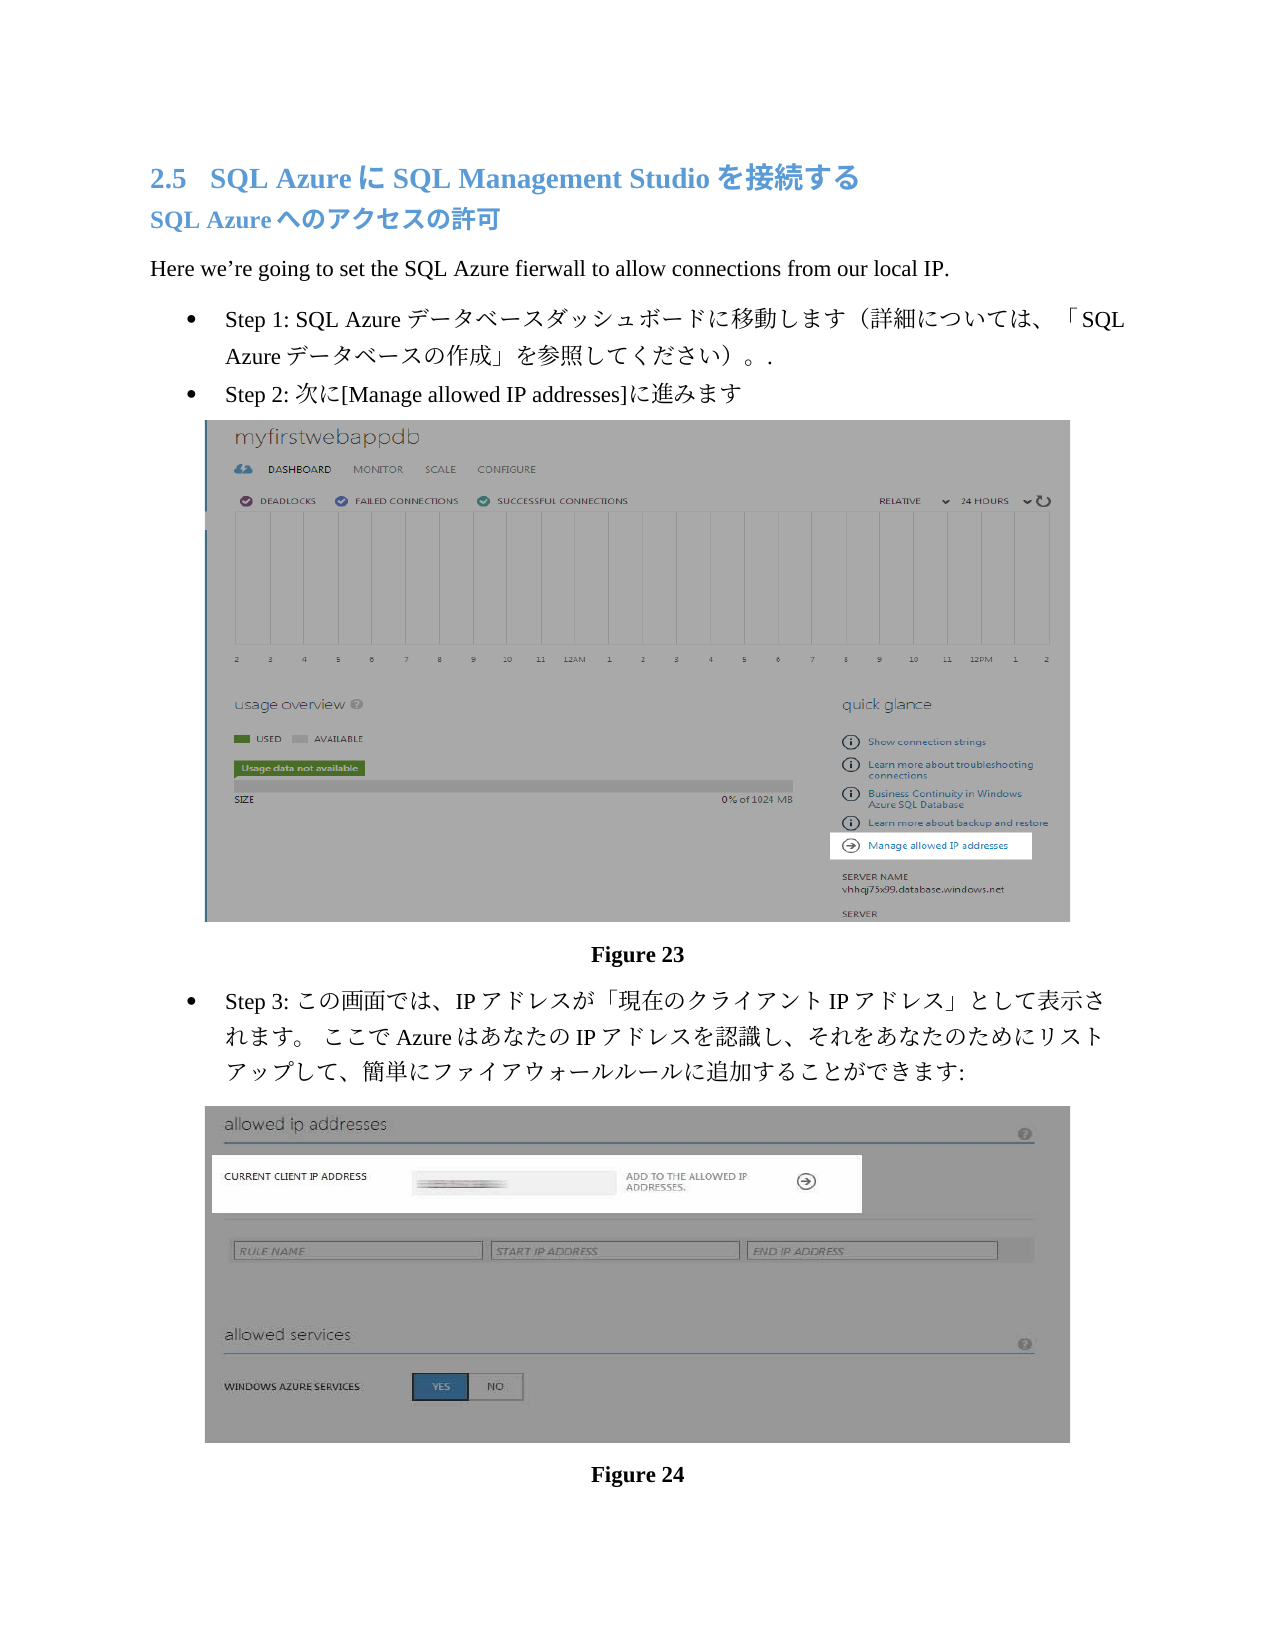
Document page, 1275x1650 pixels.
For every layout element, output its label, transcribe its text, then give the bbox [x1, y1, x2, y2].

picture [204, 1106, 1071, 1443]
text Here we’re going to set the SQL Azure fierwall to allow connections from our local IP. [150, 256, 1125, 282]
picture [204, 420, 1071, 922]
list Step 3: この画面では、IPアドレスが「現在のクライアントIPアドレス」として表示されます。 ここでAzureはあなたのIPアドレスを認識し、それをあなたのためにリストアップして、簡単にファイアウォールルールに追加することができます: [187, 983, 1125, 1087]
list Step 2: 次に[Manage allowed IP addresses]に進みます [187, 376, 1125, 409]
list Step 1: SQL Azureデータベースダッシュボードに移動します（詳細については、「SQL Azureデータベースの作成」を参照してください）。. [187, 301, 1125, 371]
subtitle SQL AzureにSQL Management Studioを接続する [150, 154, 1125, 196]
text SQL Azureへのアクセスの許可 [150, 200, 1125, 236]
